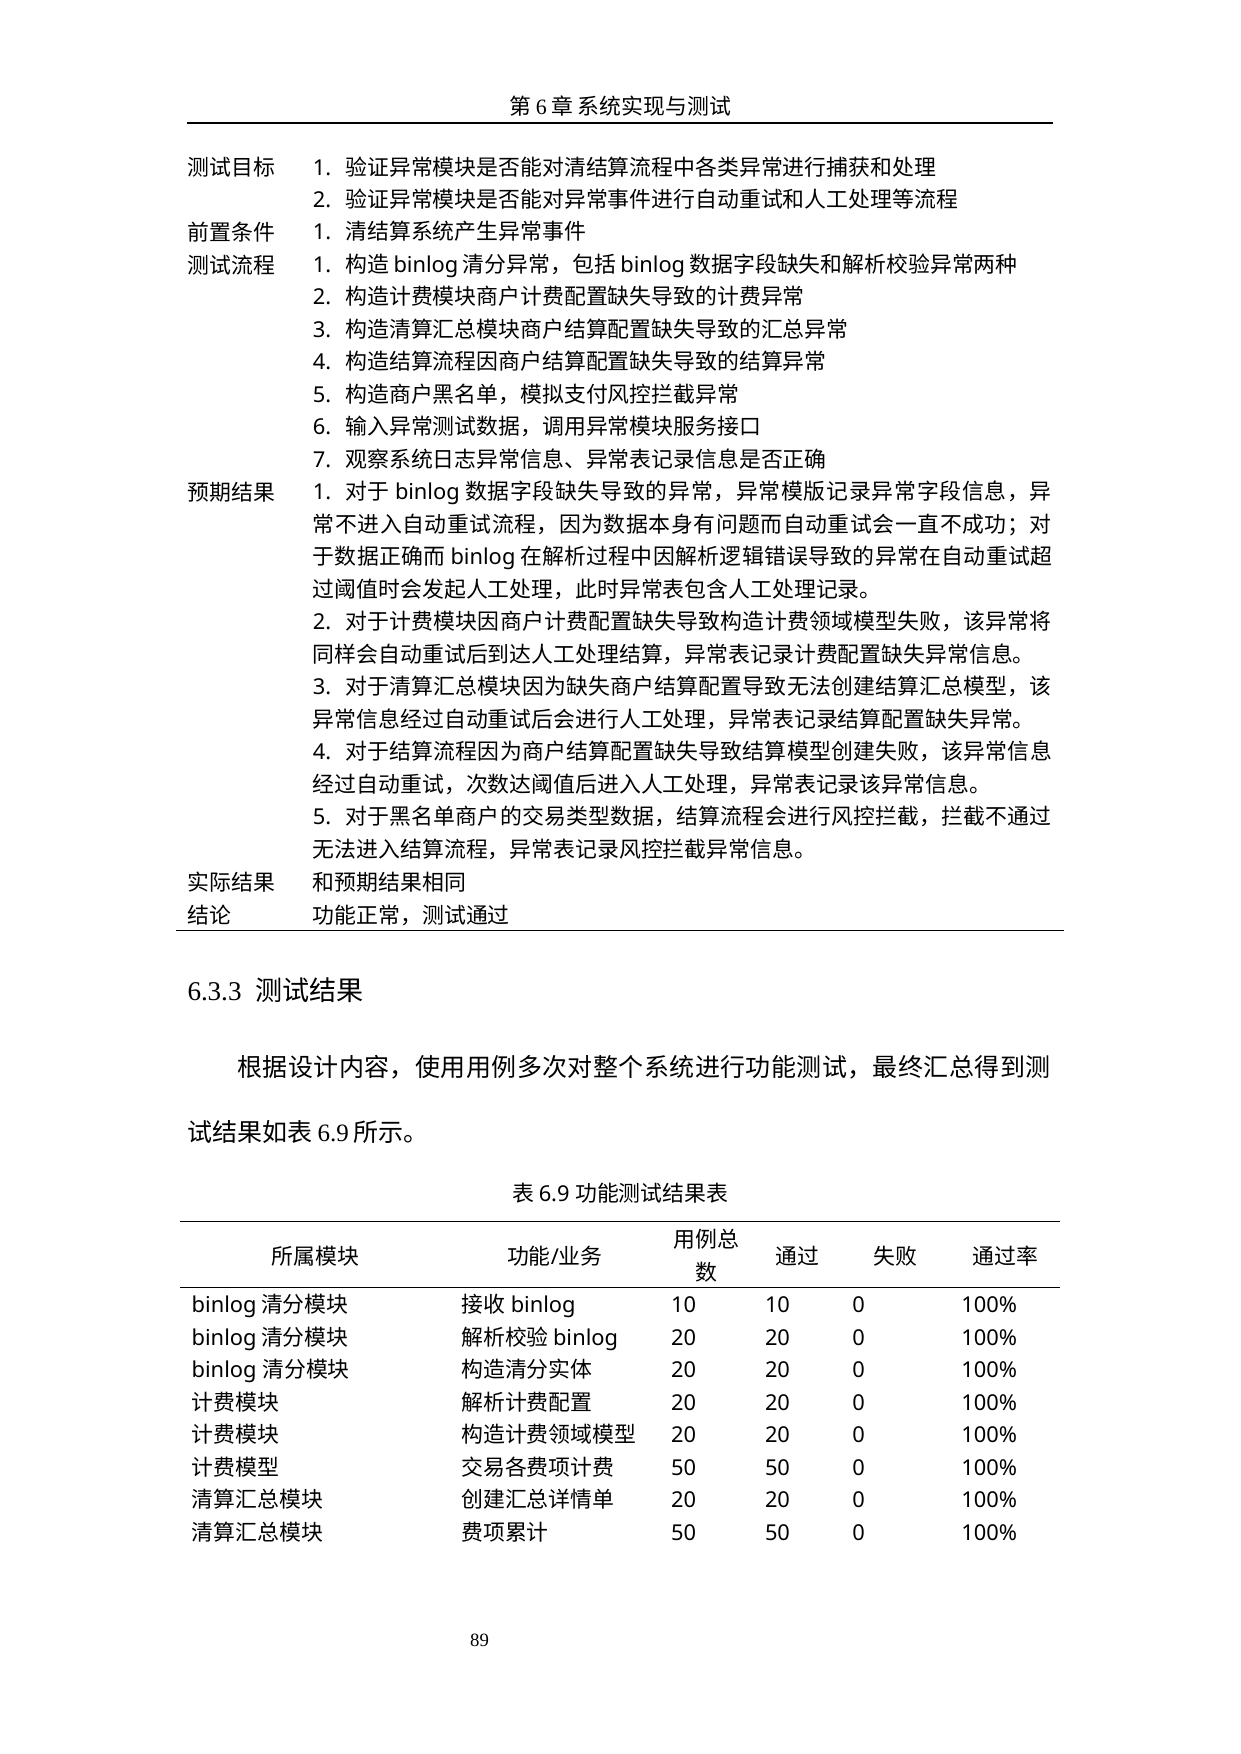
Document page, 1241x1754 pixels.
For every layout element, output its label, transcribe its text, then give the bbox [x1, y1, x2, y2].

table_cell 构造binlog清分异常，包括binlog数据字段缺失和解析校验异常两种 构造计费模块商户计费配置缺失导致的计费异常 构造清算汇总模块商户结算配置缺失导致的汇总异常 构造结算流程因商户结算配置缺失导致的结算异常 构造商户黑名单，模拟支付风控拦截异常 输入异常测试数据，调用异常模块服务接口 观察系统日志异常信息、异常表记录信息是否正确 [301, 248, 1064, 475]
table_cell 20 [754, 1386, 841, 1418]
table_cell 计费模块 [180, 1386, 450, 1418]
table_cell 20 [754, 1483, 841, 1516]
table_cell 20 [660, 1321, 753, 1353]
text 表6.9 功能测试结果表 [187, 1176, 1053, 1208]
table_cell 解析计费配置 [450, 1386, 659, 1418]
table_cell 验证异常模块是否能对清结算流程中各类异常进行捕获和处理 验证异常模块是否能对异常事件进行自动重试和人工处理等流程 [301, 150, 1064, 215]
table_cell 构造清分实体 [450, 1353, 659, 1386]
table_cell 0 [841, 1386, 950, 1418]
table_cell 50 [660, 1516, 753, 1548]
table_cell 预期结果 [176, 475, 301, 865]
table_cell 0 [841, 1516, 950, 1548]
table_cell 20 [660, 1483, 753, 1516]
table_cell 100% [950, 1288, 1060, 1321]
text 根据设计内容，使用用例多次对整个系统进行功能测试，最终汇总得到测试结果如表6.9所示。 [187, 1033, 1053, 1163]
table_cell 20 [660, 1386, 753, 1418]
table_cell 10 [754, 1288, 841, 1321]
table_header 所属模块 [180, 1222, 450, 1287]
table_cell 实际结果 [176, 865, 301, 897]
table_cell 交易各费项计费 [450, 1451, 659, 1483]
table_cell 结论 [176, 898, 301, 930]
table_header 通过 [754, 1222, 841, 1287]
table_cell 100% [950, 1321, 1060, 1353]
table_header 通过率 [950, 1222, 1060, 1287]
table_cell 计费模块 [180, 1418, 450, 1451]
table_cell 100% [950, 1418, 1060, 1451]
table_cell 前置条件 [176, 215, 301, 247]
table_cell 0 [841, 1483, 950, 1516]
table_cell 解析校验binlog [450, 1321, 659, 1353]
table_cell binlog 清分模块 [180, 1353, 450, 1386]
text 6.3.3 测试结果 [187, 956, 1053, 1021]
table_cell 50 [754, 1516, 841, 1548]
table_cell 0 [841, 1353, 950, 1386]
table_cell 清结算系统产生异常事件 [301, 215, 1064, 247]
table_cell 10 [660, 1288, 753, 1321]
table_cell 创建汇总详情单 [450, 1483, 659, 1516]
table_cell 和预期结果相同 [301, 865, 1064, 897]
table_header 用例总数 [660, 1222, 753, 1287]
table_header 功能/业务 [450, 1222, 659, 1287]
table_cell 0 [841, 1451, 950, 1483]
table_cell 0 [841, 1418, 950, 1451]
table_cell 20 [660, 1353, 753, 1386]
table_cell 100% [950, 1516, 1060, 1548]
table_cell 测试流程 [176, 248, 301, 475]
table_cell 0 [841, 1321, 950, 1353]
table_cell 50 [660, 1451, 753, 1483]
table_cell 100% [950, 1483, 1060, 1516]
table_cell 测试目标 [176, 150, 301, 215]
table_cell 0 [841, 1288, 950, 1321]
table_cell binlog清分模块 [180, 1288, 450, 1321]
table_cell 20 [754, 1321, 841, 1353]
table_cell 50 [754, 1451, 841, 1483]
table_cell 100% [950, 1353, 1060, 1386]
table_cell 接收 binlog [450, 1288, 659, 1321]
table_cell 100% [950, 1386, 1060, 1418]
table_cell 20 [660, 1418, 753, 1451]
table_cell 清算汇总模块 [180, 1483, 450, 1516]
table_cell 对于binlog数据字段缺失导致的异常，异常模版记录异常字段信息，异常不进入自动重试流程，因为数据本身有问题而自动重试会一直不成功；对于数据正确而binlog在解析过程中因解析逻辑错误导致的异常在自动重试超过阈值时会发起人工处理，此时异常表包含人工处理记录。 对于计费模块因商户计费配置缺失导致构造计费领域模型失败，该异常将同样会自动重试后到达人工处理结算，异常表记录计费配置缺失异常信息。 对于清算汇总模块因为缺失商户结算配置导致无法创建结算汇总模型，该异常信息经过自动重试后会进行人工处理，异常表记录结算配置缺失异常。 对于结算流程因为商户结算配置缺失导致结算模型创建失败，该异常信息经过自动重试，次数达阈值后进入人工处理，异常表记录该异常信息。 对于黑名单商户的交易类型数据，结算流程会进行风控拦截，拦截不通过无法进入结算流程，异常表记录风控拦截异常信息。 [301, 475, 1064, 865]
table_cell 功能正常，测试通过 [301, 898, 1064, 930]
table_cell 20 [754, 1418, 841, 1451]
table_cell 20 [754, 1353, 841, 1386]
table_header 失败 [841, 1222, 950, 1287]
table_cell binlog清分模块 [180, 1321, 450, 1353]
table_cell 计费模型 [180, 1451, 450, 1483]
table_cell 构造计费领域模型 [450, 1418, 659, 1451]
table_cell 费项累计 [450, 1516, 659, 1548]
table_cell 清算汇总模块 [180, 1516, 450, 1548]
table_cell 100% [950, 1451, 1060, 1483]
